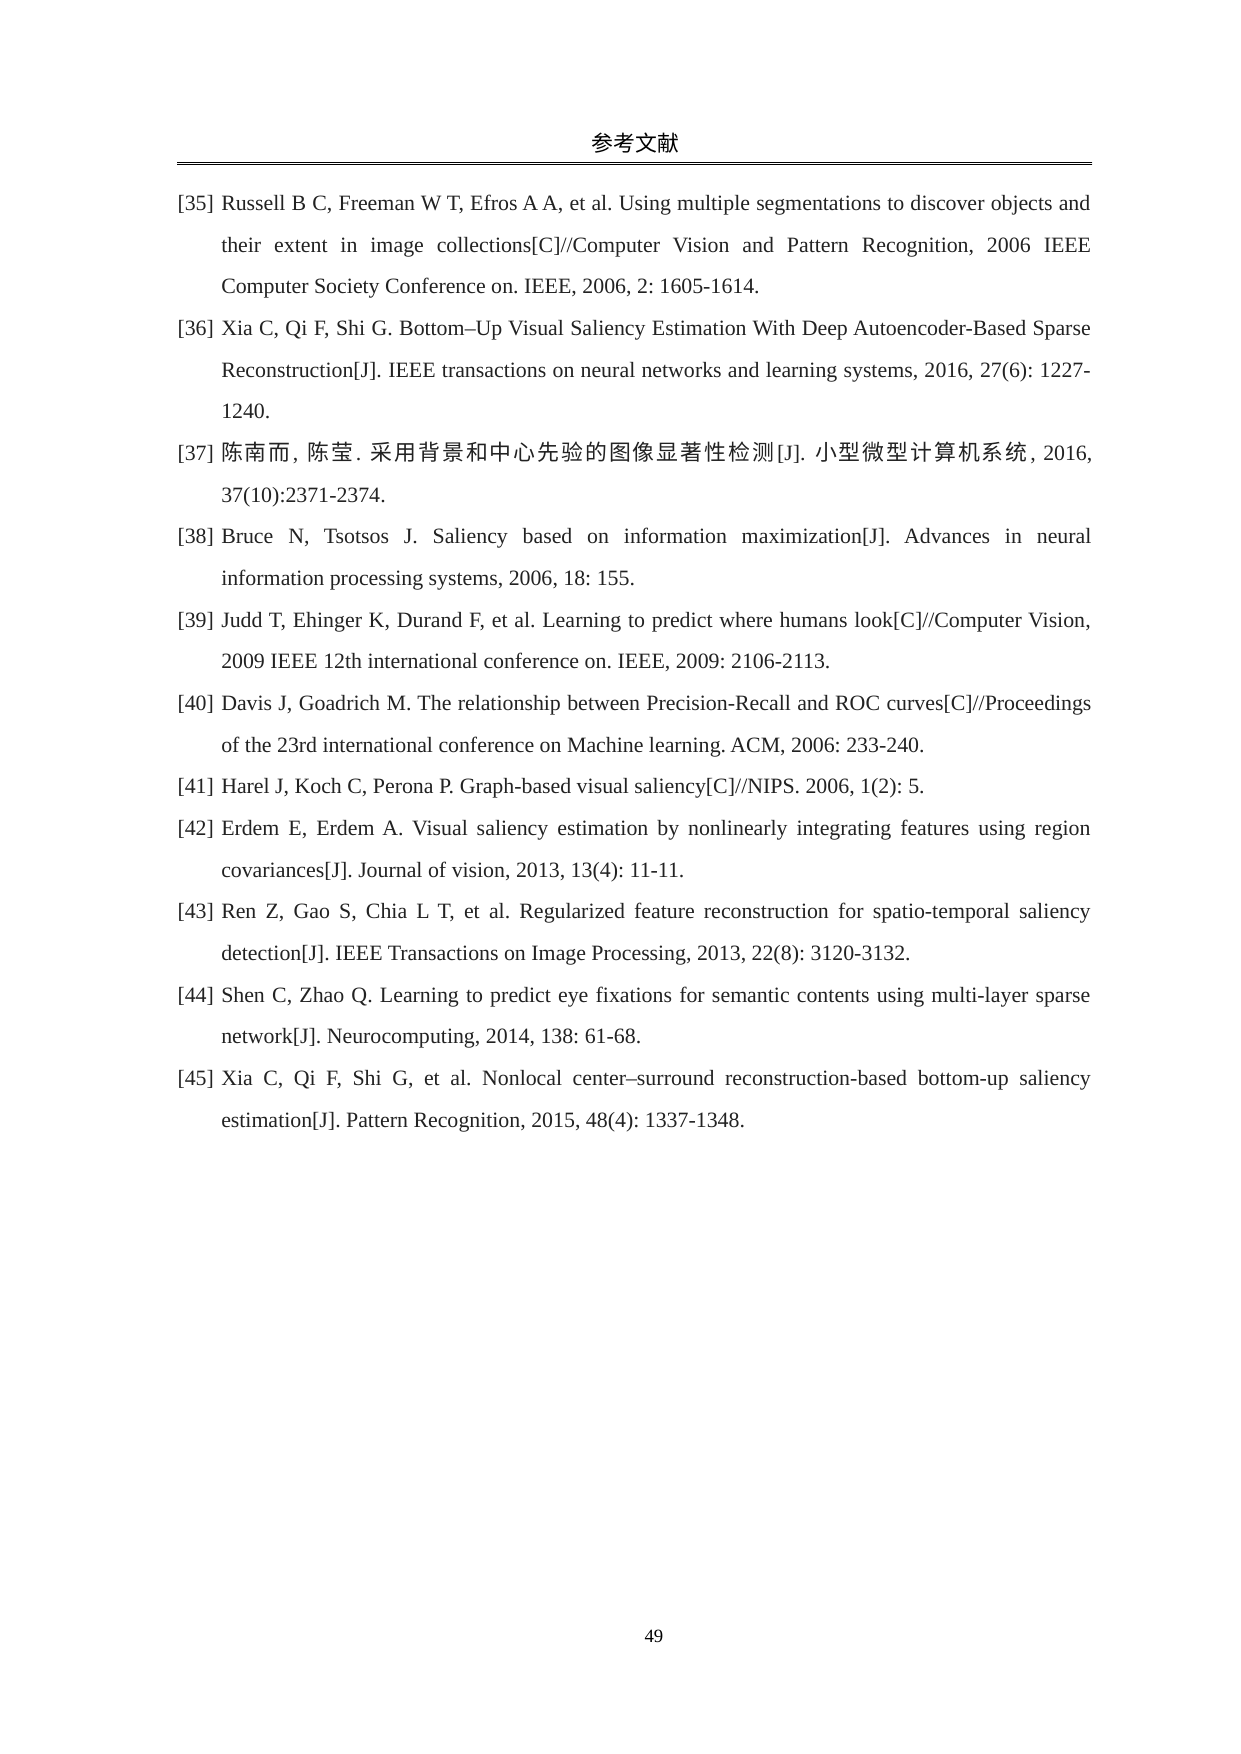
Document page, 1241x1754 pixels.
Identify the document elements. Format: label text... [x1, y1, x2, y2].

list Shen C, Zhao Q. Learning to predict eye fixations for semantic contents using multi-layer sparse network[J]. Neurocomputing, 2014, 138: 61-68. [177, 969, 1092, 1052]
list Russell B C, Freeman W T, Efros A A, et al. Using multiple segmentations to discover objects and their extent in image collections[C]//Computer Vision and Pattern Recognition, 2006 IEEE Computer Society Conference on. IEEE, 2006, 2: 1605-1614. [177, 177, 1092, 302]
list Ren Z, Gao S, Chia L T, et al. Regularized feature reconstruction for spatio-temporal saliency detection[J]. IEEE Transactions on Image Processing, 2013, 22(8): 3120-3132. [177, 886, 1092, 969]
list Judd T, Ehinger K, Durand F, et al. Learning to predict where humans look[C]//Computer Vision, 2009 IEEE 12th international conference on. IEEE, 2009: 2106-2113. [177, 594, 1092, 677]
list Xia C, Qi F, Shi G, et al. Nonlocal center–surround reconstruction-based bottom-up saliency estimation[J]. Pattern Recognition, 2015, 48(4): 1337-1348. [177, 1052, 1092, 1136]
list Erdem E, Erdem A. Visual saliency estimation by nonlinearly integrating features using region covariances[J]. Journal of vision, 2013, 13(4): 11-11. [177, 802, 1092, 886]
list 陈南而, 陈莹. 采用背景和中心先验的图像显著性检测[J]. 小型微型计算机系统, 2016, 37(10):2371-2374. [177, 427, 1092, 511]
list Xia C, Qi F, Shi G. Bottom–Up Visual Saliency Estimation With Deep Autoencoder-Based Sparse Reconstruction[J]. IEEE transactions on neural networks and learning systems, 2016, 27(6): 1227-1240. [177, 302, 1092, 427]
list Harel J, Koch C, Perona P. Graph-based visual saliency[C]//NIPS. 2006, 1(2): 5. [177, 761, 1092, 802]
list Bruce N, Tsotsos J. Saliency based on information maximization[J]. Advances in neural information processing systems, 2006, 18: 155. [177, 511, 1092, 594]
list Davis J, Goadrich M. The relationship between Precision-Recall and ROC curves[C]//Proceedings of the 23rd international conference on Machine learning. ACM, 2006: 233-240. [177, 677, 1092, 761]
